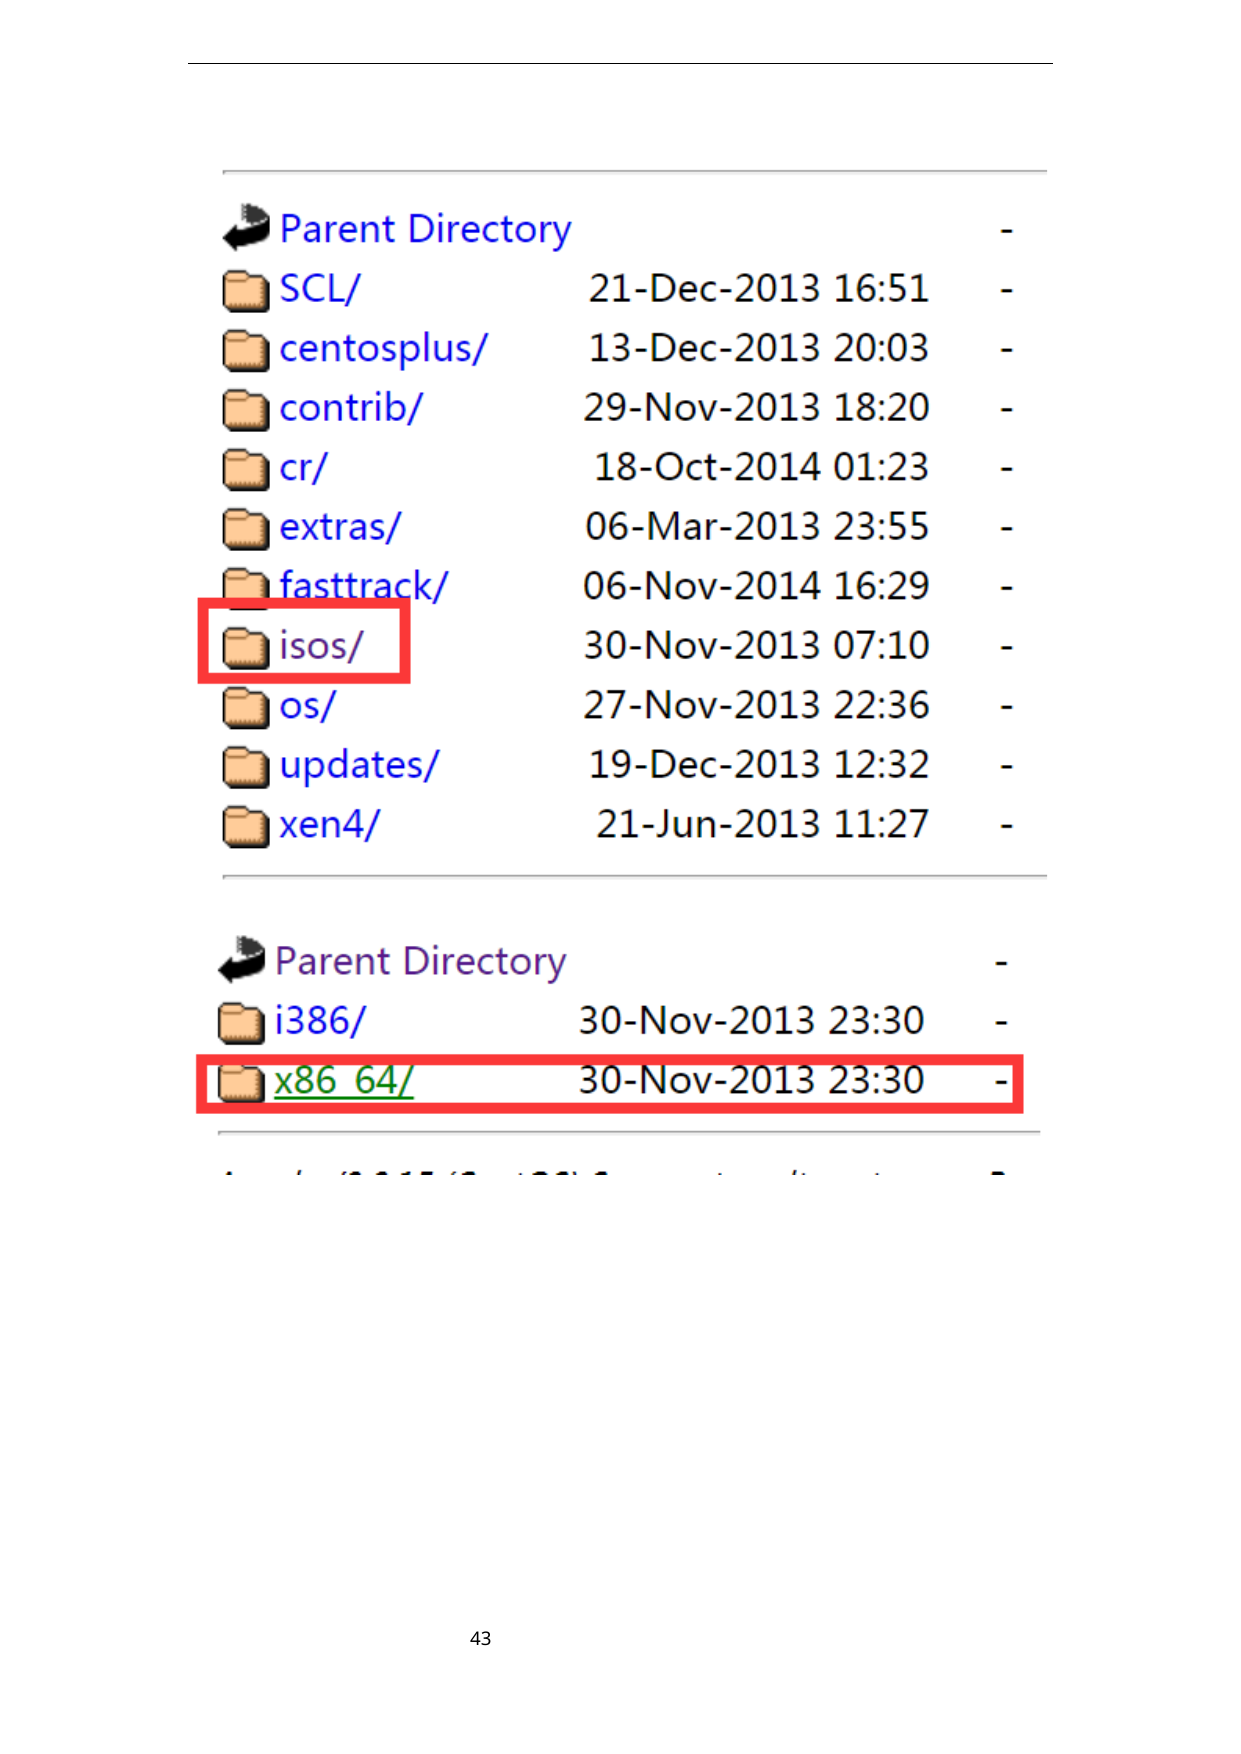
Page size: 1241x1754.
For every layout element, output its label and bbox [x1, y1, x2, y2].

picture [187, 162, 1048, 894]
picture [187, 909, 1041, 1175]
